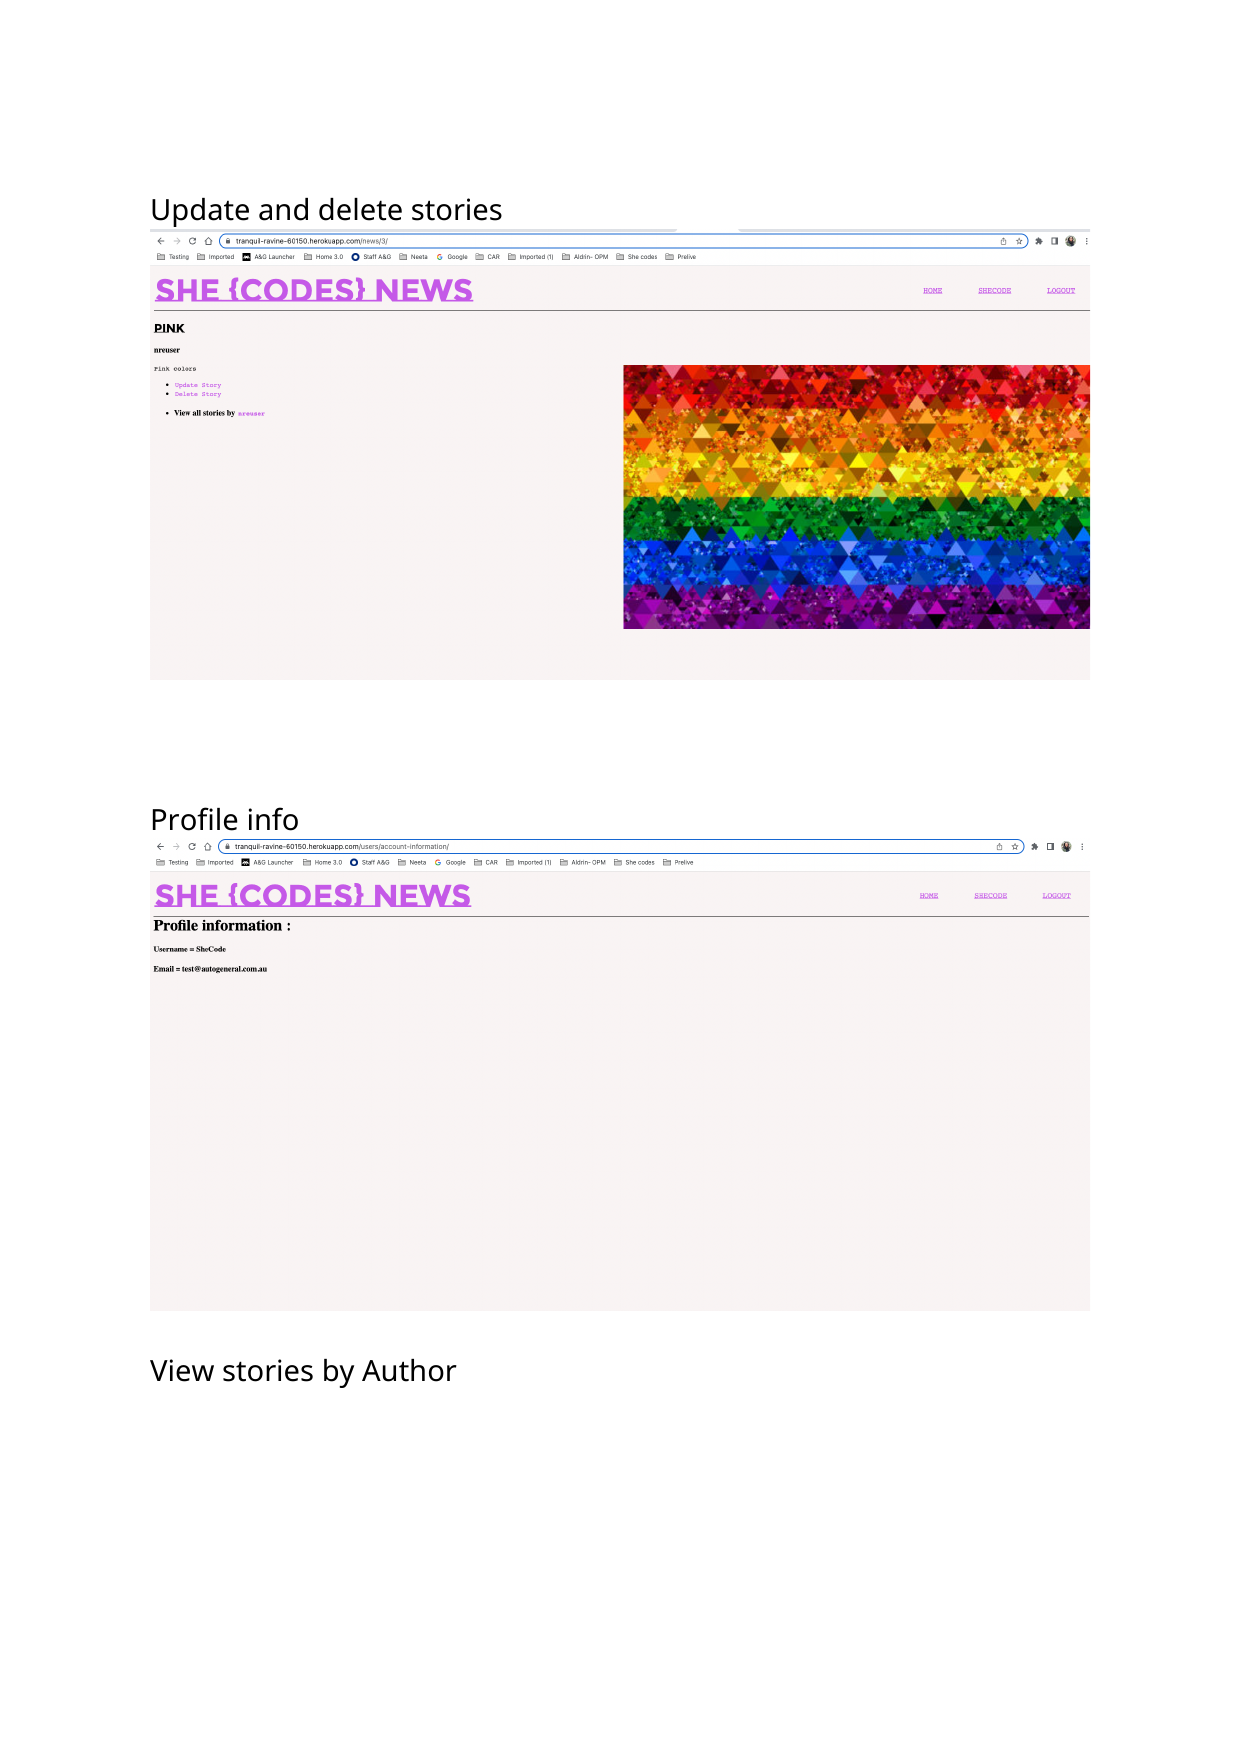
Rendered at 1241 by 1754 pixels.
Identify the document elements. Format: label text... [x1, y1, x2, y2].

picture [150, 229, 1091, 680]
picture [150, 838, 1091, 1311]
text Profile info [150, 799, 1090, 838]
text View stories by Author [150, 1350, 1090, 1390]
text Update and delete stories [150, 190, 1090, 229]
